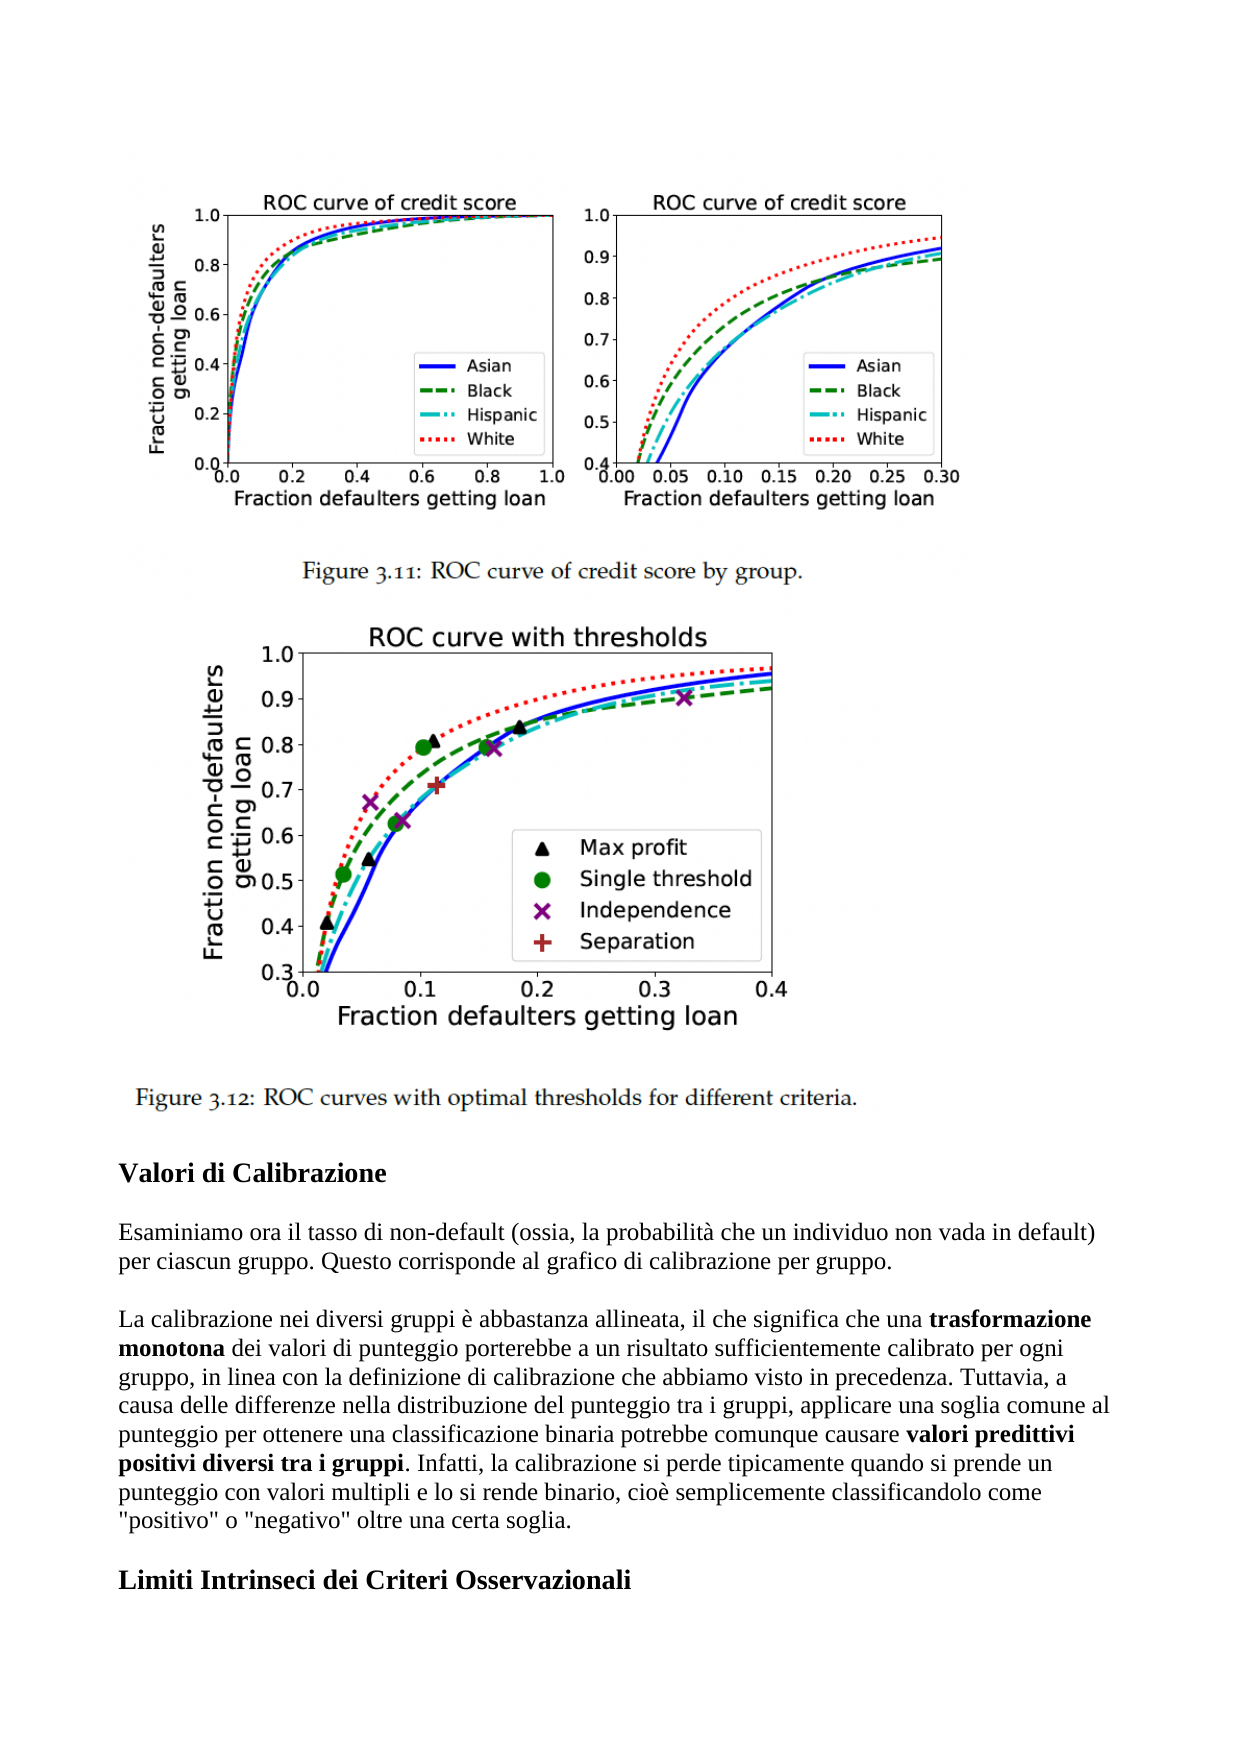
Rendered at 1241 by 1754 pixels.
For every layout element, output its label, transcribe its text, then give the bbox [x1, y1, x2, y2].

subtitle Valori di Calibrazione [118, 1329, 1122, 1361]
text Questa analisi dei criteri di classificazione in un contesto di credit scoring mostra come diversi approcci possano portare a compromessi tra equità e profitto. Mentre un criterio come il profitto massimo può sembrare economicamente vantaggioso, le sue conseguenze possono essere discriminatorie per alcuni gruppi. D’altro canto, criteri come l’indipendenza e la separazione, che promuovono l’equità tra gruppi, comportano una perdita in termini di efficienza e profitto. [118, 148, 1122, 291]
text Esaminiamo ora il tasso di non-default (ossia, la probabilità che un individuo non vada in default) per ciascun gruppo. Questo corrisponde al grafico di calibrazione per gruppo. [118, 1390, 1122, 1448]
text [118, 1477, 1122, 1621]
picture [118, 320, 989, 1300]
